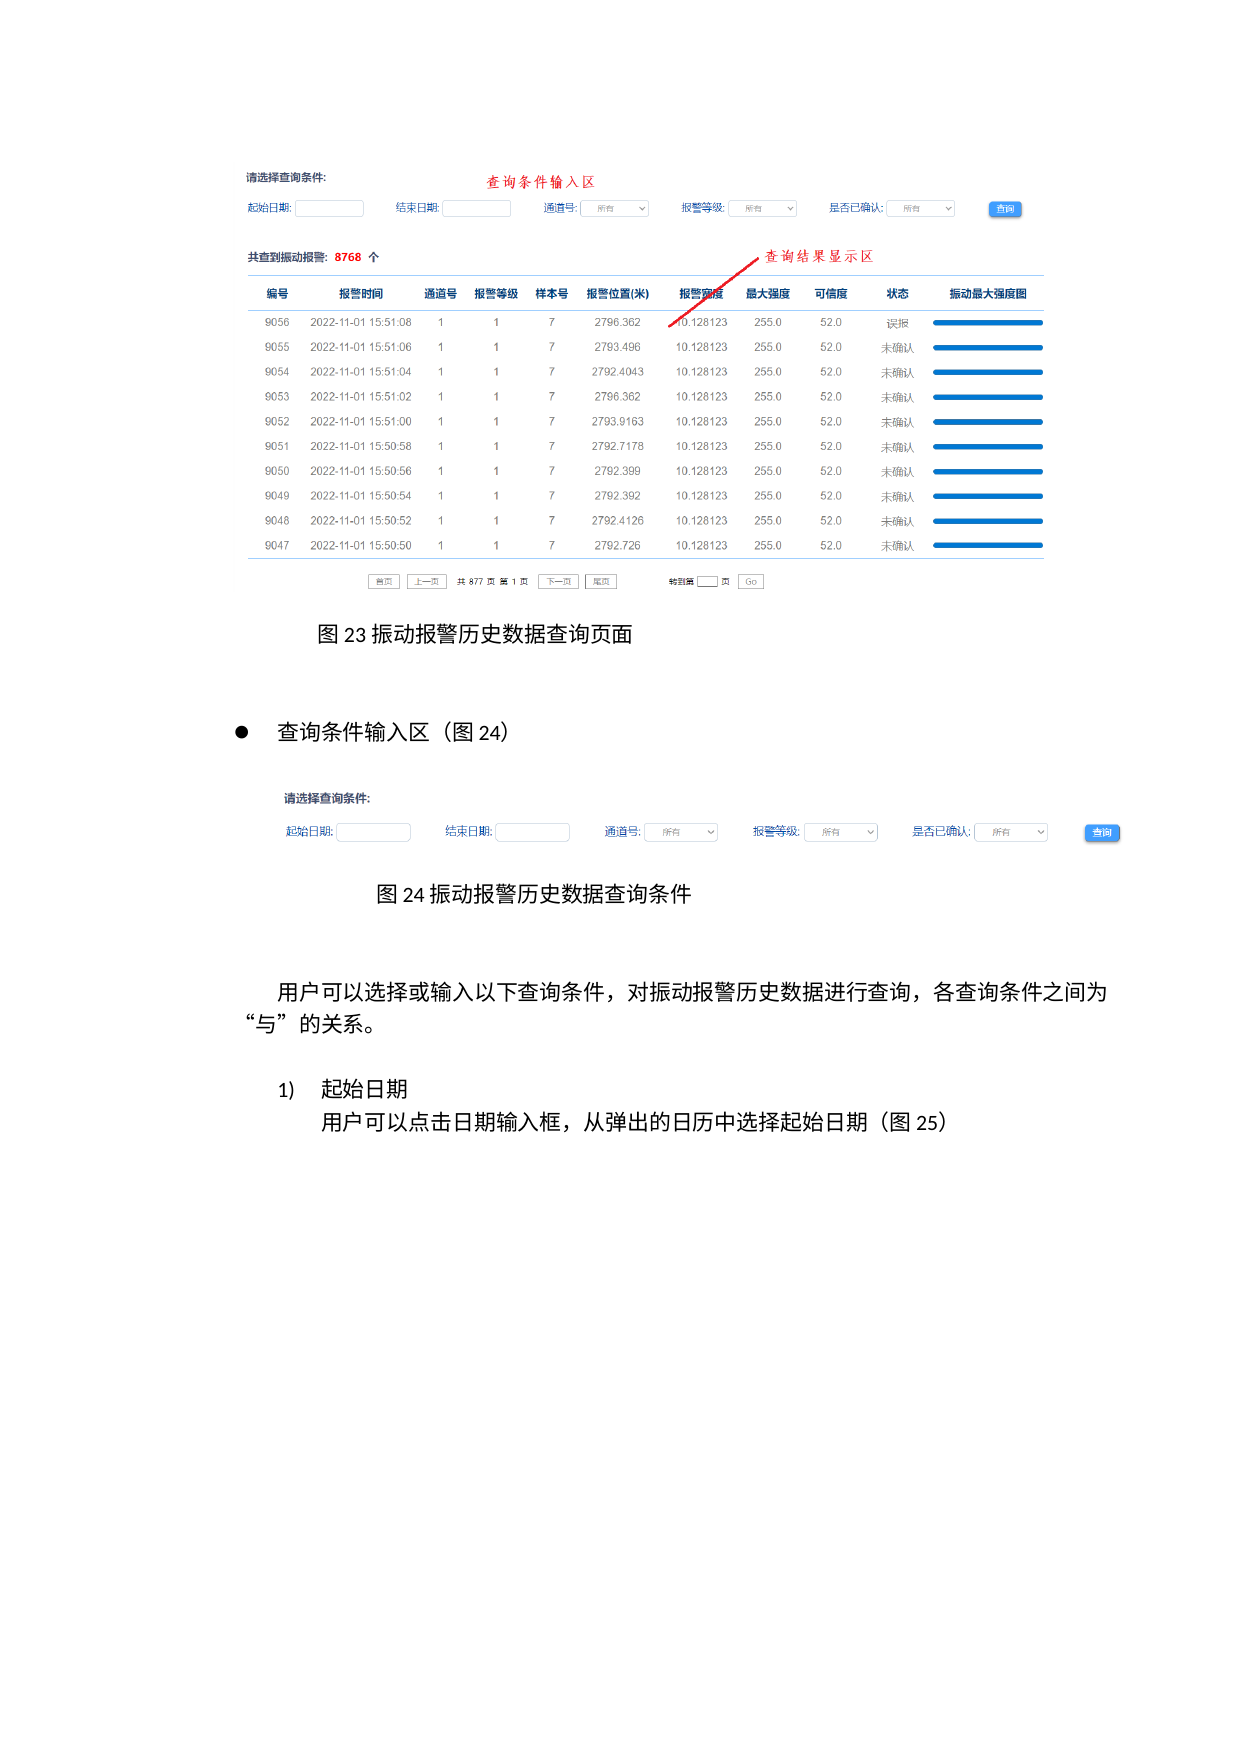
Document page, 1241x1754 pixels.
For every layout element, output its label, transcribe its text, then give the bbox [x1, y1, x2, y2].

list 查询条件输入区（图24） [233, 714, 1108, 747]
list 用户可以点击日期输入框，从弹出的日历中选择起始日期（图25） [277, 1104, 1108, 1137]
list 起始日期 [277, 1072, 1108, 1104]
picture [233, 162, 1107, 592]
list 用户可以选择或输入以下查询条件，对振动报警历史数据进行查询，各查询条件之间为“与”的关系。 [233, 974, 1108, 1039]
list 图23 振动报警历史数据查询页面 [233, 617, 1108, 649]
picture [277, 783, 1152, 873]
list 图24 振动报警历史数据查询条件 [233, 877, 1108, 909]
